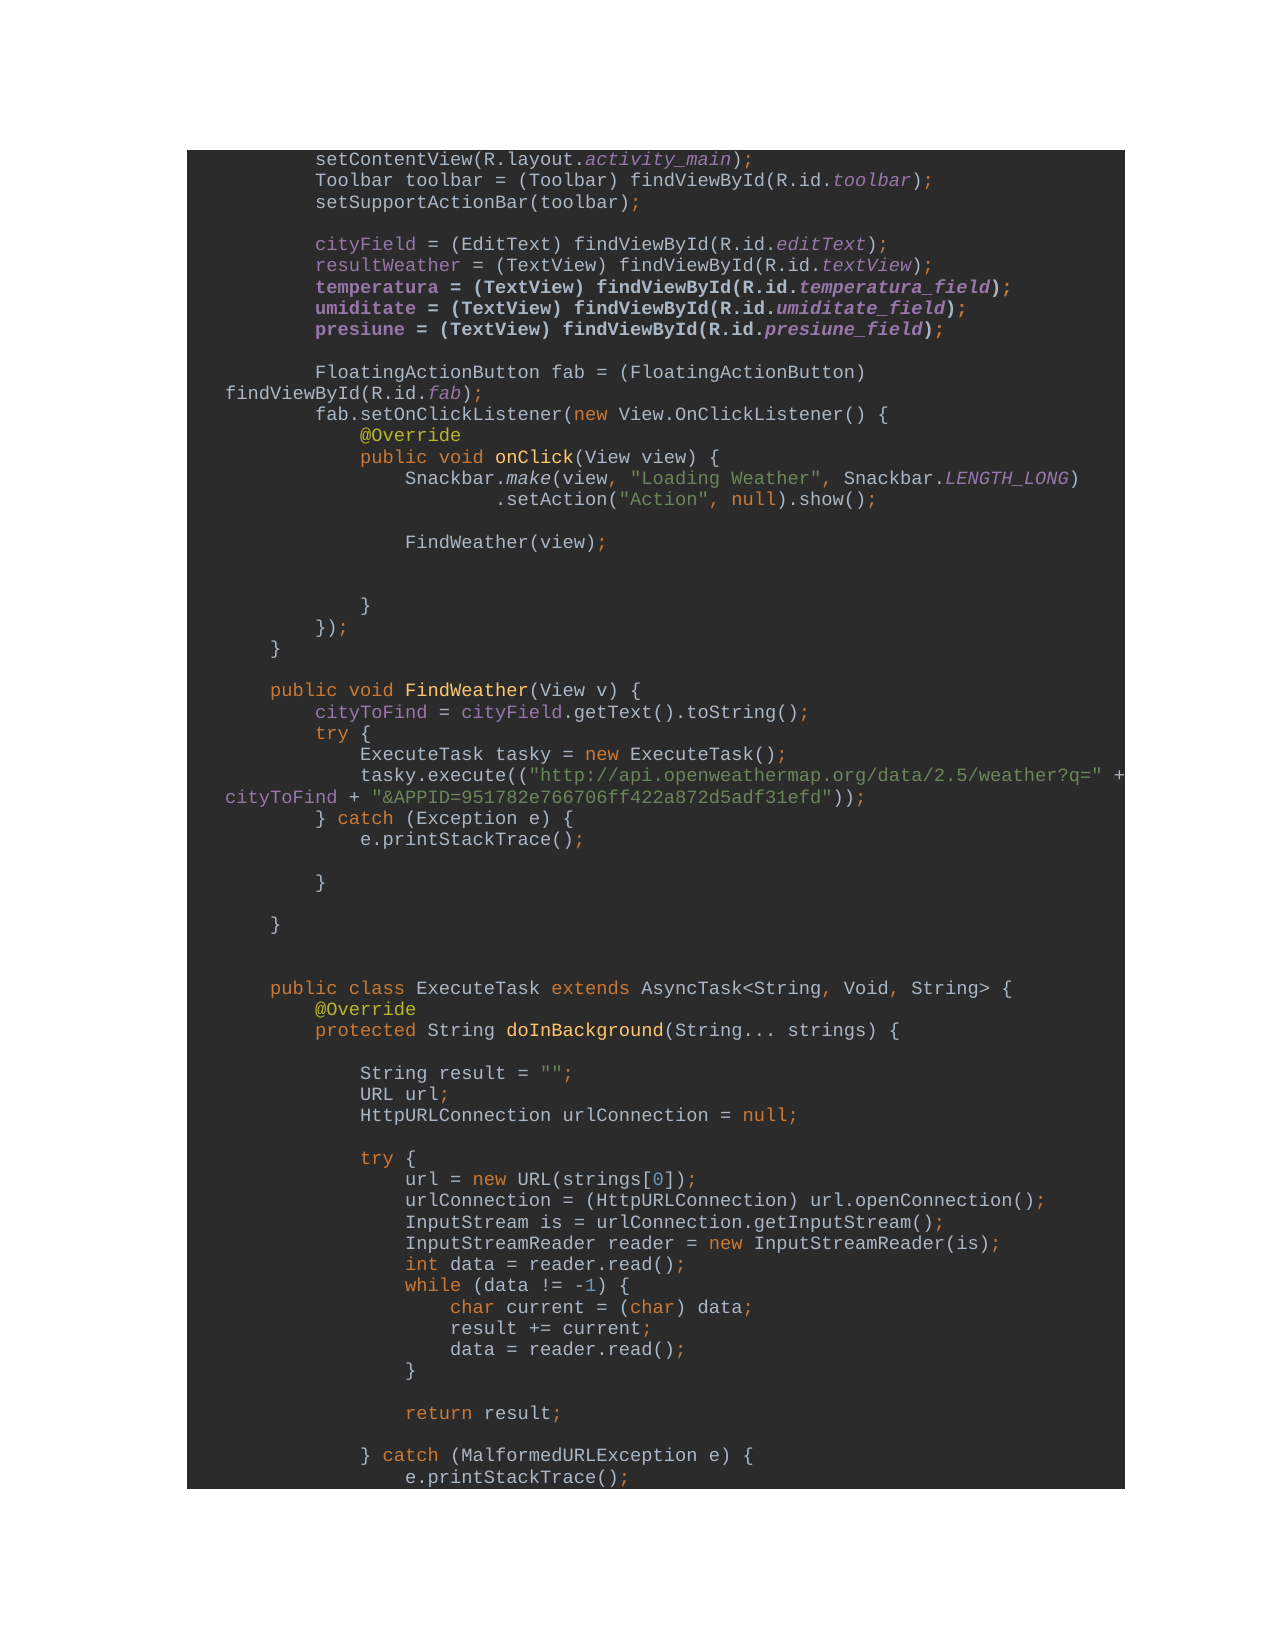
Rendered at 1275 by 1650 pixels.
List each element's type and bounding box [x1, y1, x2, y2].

list [187, 150, 1125, 1489]
